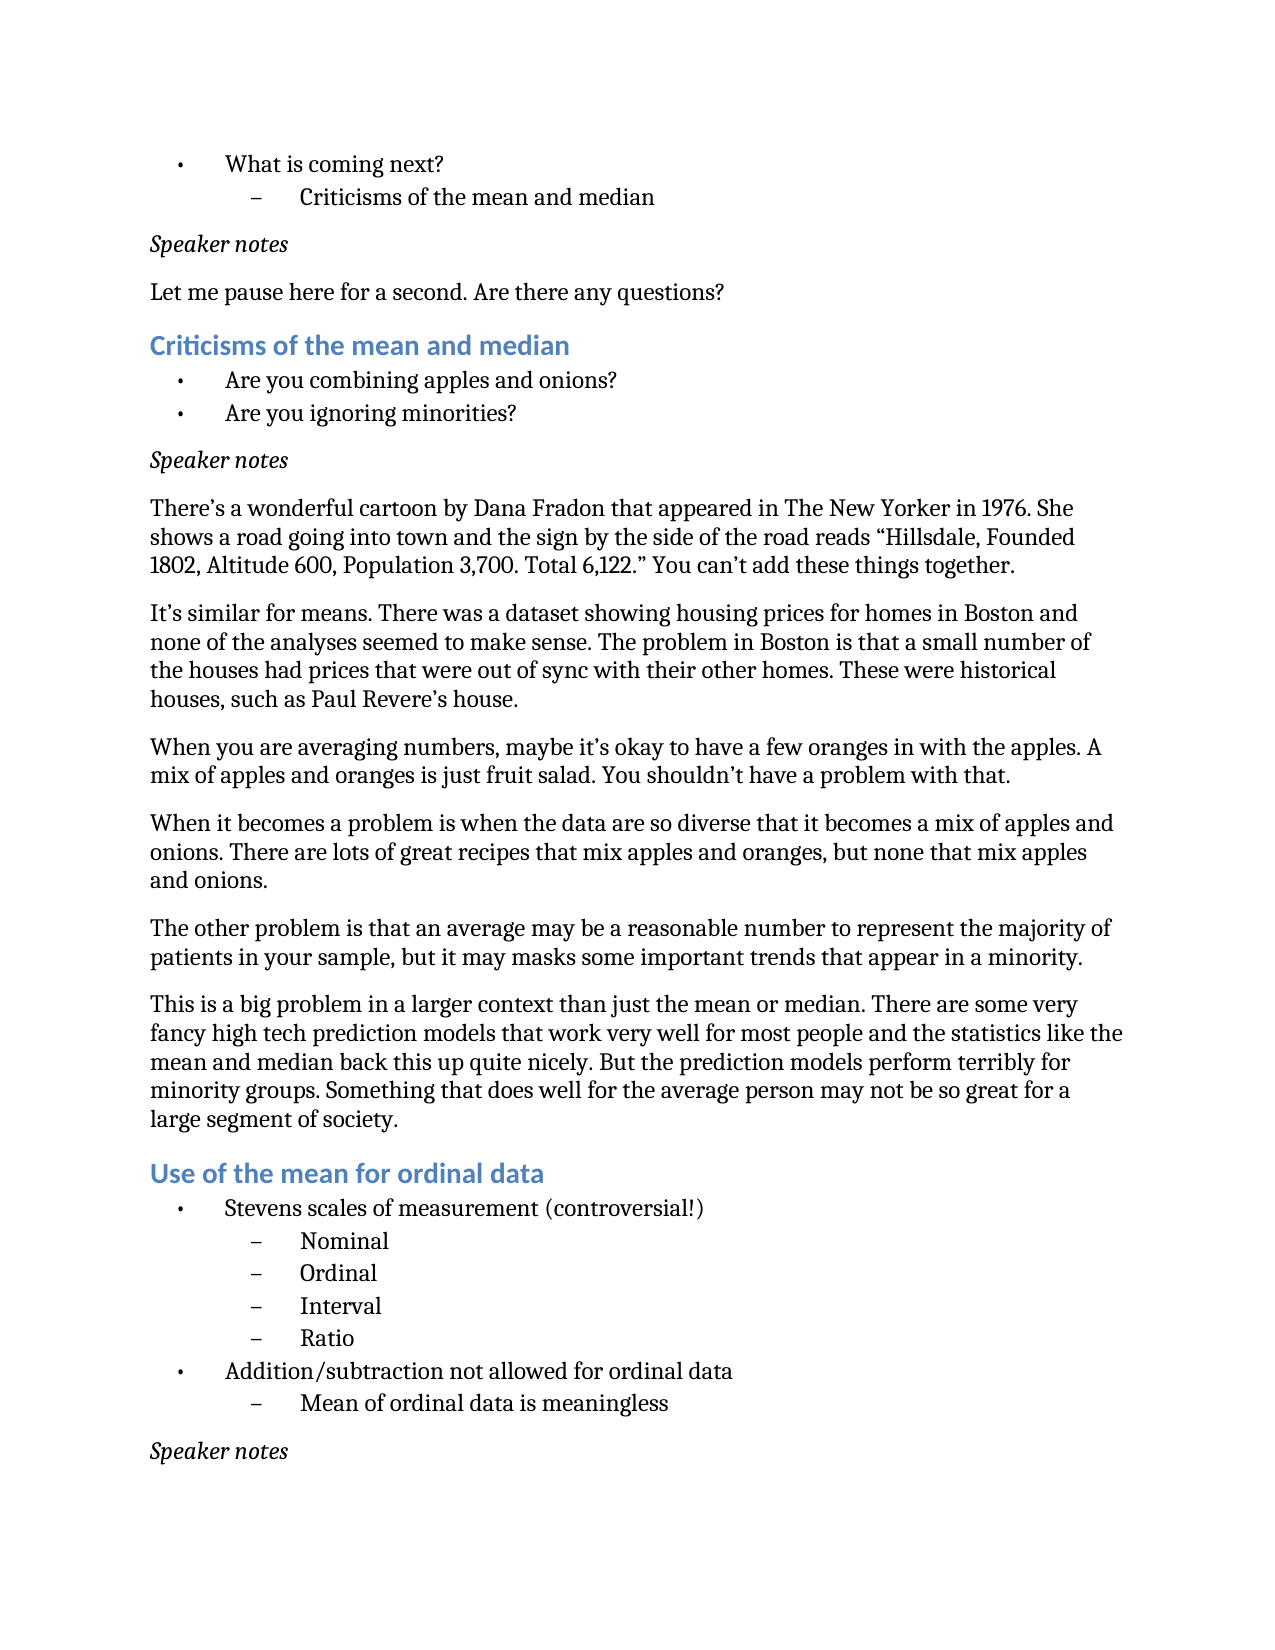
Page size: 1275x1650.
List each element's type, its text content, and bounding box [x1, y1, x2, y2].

subtitle Use of the mean for ordinal data [150, 1155, 1125, 1190]
text When it becomes a problem is when the data are so diverse that it becomes a mix of apples and onions. There are lots of great recipes that mix apples and oranges, but none that mix apples and onions. [150, 809, 1125, 895]
text The other problem is that an average may be a reasonable number to represent the majority of patients in your sample, but it may masks some important trends that appear in a minority. [150, 914, 1125, 971]
list Criticisms of the mean and median [250, 182, 1125, 211]
list Nominal [250, 1227, 1125, 1255]
list Are you combining apples and onions? [175, 366, 1125, 395]
list Ratio [250, 1324, 1125, 1353]
text Speaker notes [150, 230, 1125, 259]
text It’s similar for means. There was a dataset showing housing prices for homes in Boston and none of the analyses seemed to make sense. The problem in Boston is that a small number of the houses had prices that were out of sync with their other homes. These were historical houses, such as Paul Revere’s house. [150, 599, 1125, 714]
text Speaker notes [150, 446, 1125, 475]
list Ordinal [250, 1259, 1125, 1288]
subtitle Criticisms of the mean and median [150, 327, 1125, 363]
list Are you ignoring minorities? [175, 399, 1125, 428]
list Interval [250, 1292, 1125, 1320]
text Let me pause here for a second. Are there any questions? [150, 277, 1125, 306]
text There’s a wonderful cartoon by Dana Fradon that appeared in The New Yorker in 1976. She shows a road going into town and the sign by the side of the road reads “Hillsdale, Founded 1802, Altitude 600, Population 3,700. Total 6,122.” You can’t add these things together. [150, 494, 1125, 580]
text This is a big problem in a larger context than just the mean or median. There are some very fancy high tech prediction models that work very well for most people and the statistics like the mean and median back this up quite nicely. But the prediction models perform terribly for minority groups. Something that does well for the average person may not be so great for a large segment of society. [150, 990, 1125, 1134]
text When you are averaging numbers, maybe it’s okay to have a few oranges in with the apples. A mix of apples and oranges is just fruit salad. You shouldn’t have a problem with that. [150, 733, 1125, 790]
text Speaker notes [150, 1437, 1125, 1465]
list Mean of ordinal data is meaningless [250, 1389, 1125, 1418]
list Addition/subtraction not allowed for ordinal data [175, 1357, 1125, 1385]
list What is coming next? [175, 150, 1125, 179]
list Stevens scales of measurement (controversial!) [175, 1194, 1125, 1223]
